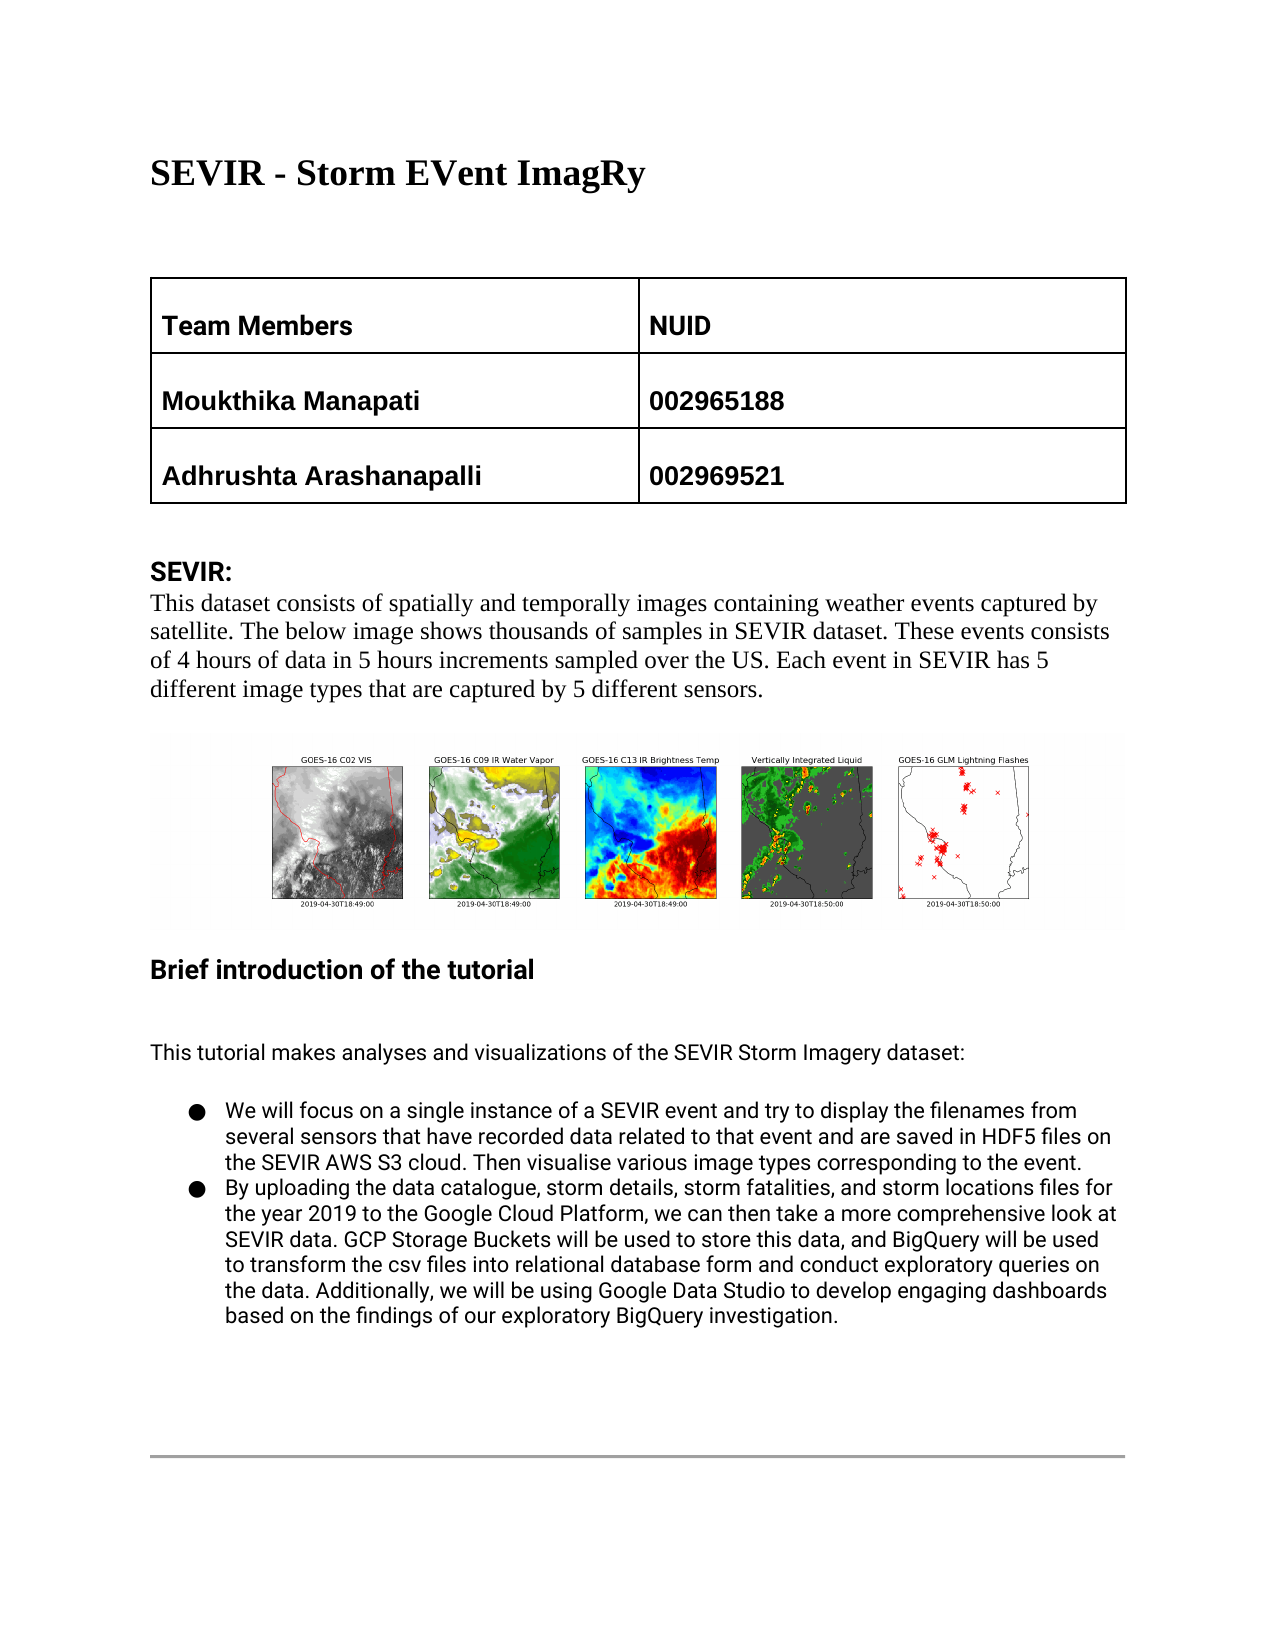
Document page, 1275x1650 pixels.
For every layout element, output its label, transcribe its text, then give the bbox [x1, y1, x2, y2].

subtitle Brief introduction of the tutorial [150, 954, 1125, 986]
subtitle SEVIR: [150, 556, 1125, 588]
table_cell Moukthika Manapati [152, 354, 638, 427]
list By uploading the data catalogue, storm details, storm fatalities, and storm locations files for the year 2019 to the Google Cloud Platform, we can then take a more comprehensive look at SEVIR data. GCP Storage Buckets will be used to store this data, and BigQuery will be used to transform the csv files into relational database form and conduct exploratory queries on the data. Additionally, we will be using Google Data Studio to develop engaging dashboards based on the findings of our exploratory BigQuery investigation. [187, 1175, 1125, 1329]
table_header NUID [640, 279, 1125, 352]
subtitle SEVIR - Storm EVent ImagRy [150, 150, 1125, 193]
table_header Team Members [152, 279, 638, 352]
picture [150, 733, 1125, 930]
text This dataset consists of spatially and temporally images containing weather events captured by satellite. The below image shows thousands of samples in SEVIR dataset. These events consists of 4 hours of data in 5 hours increments sampled over the US. Each event in SEVIR has 5 different image types that are captured by 5 different sensors. [150, 588, 1125, 703]
text This tutorial makes analyses and visualizations of the SEVIR Storm Imagery dataset: [150, 1039, 1125, 1065]
table_cell 002969521 [640, 429, 1125, 502]
table_cell 002965188 [640, 354, 1125, 427]
list We will focus on a single instance of a SEVIR event and try to display the filenames from several sensors that have recorded data related to that event and are saved in HDF5 files on the SEVIR AWS S3 cloud. Then visualise various image types corresponding to the event. [187, 1098, 1125, 1175]
table_cell Adhrushta Arashanapalli [152, 429, 638, 502]
